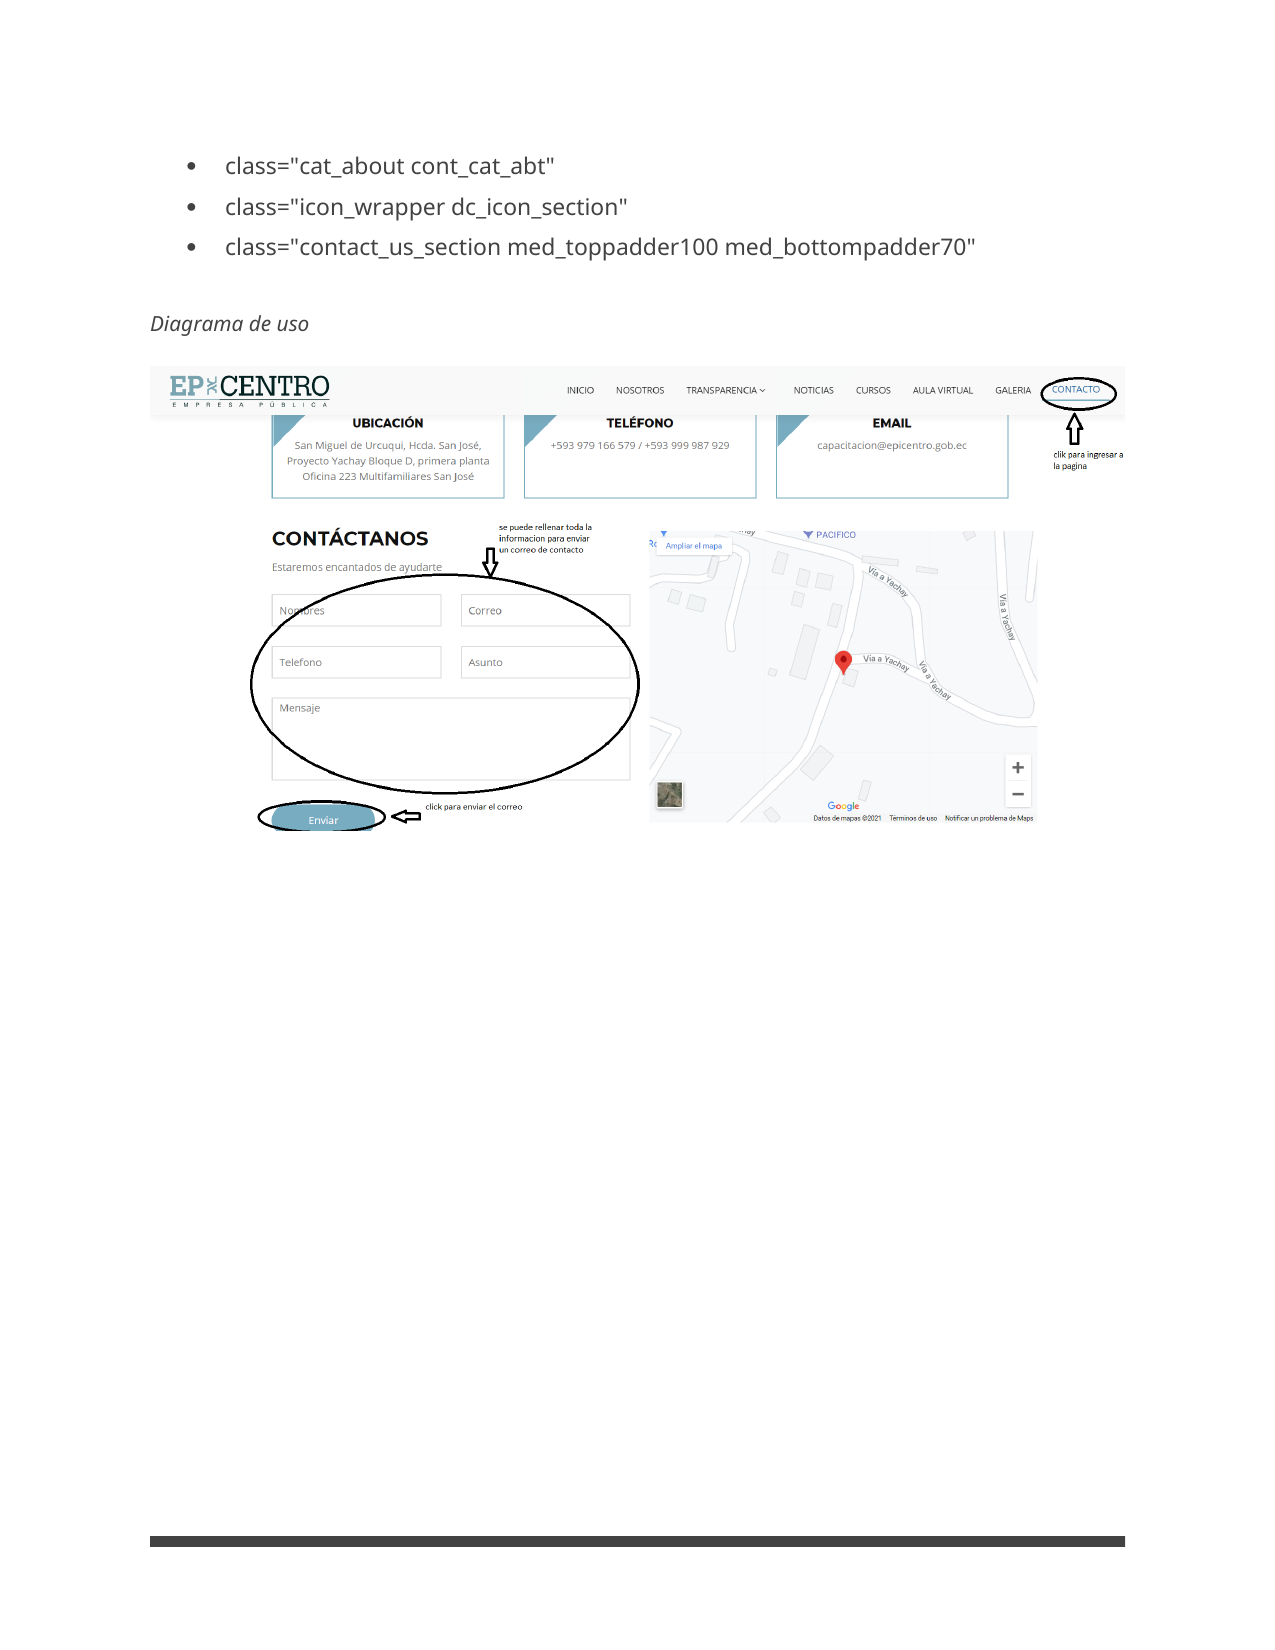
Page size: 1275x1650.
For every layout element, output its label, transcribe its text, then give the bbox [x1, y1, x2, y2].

subtitle Diagrama de uso [150, 309, 1125, 337]
list class="contact_us_section med_toppadder100 med_bottompadder70" [187, 231, 1125, 262]
list class="icon_wrapper dc_icon_section" [187, 191, 1125, 222]
picture [150, 366, 1125, 831]
picture [150, 1536, 1125, 1547]
list class="cat_about cont_cat_abt" [187, 150, 1125, 181]
